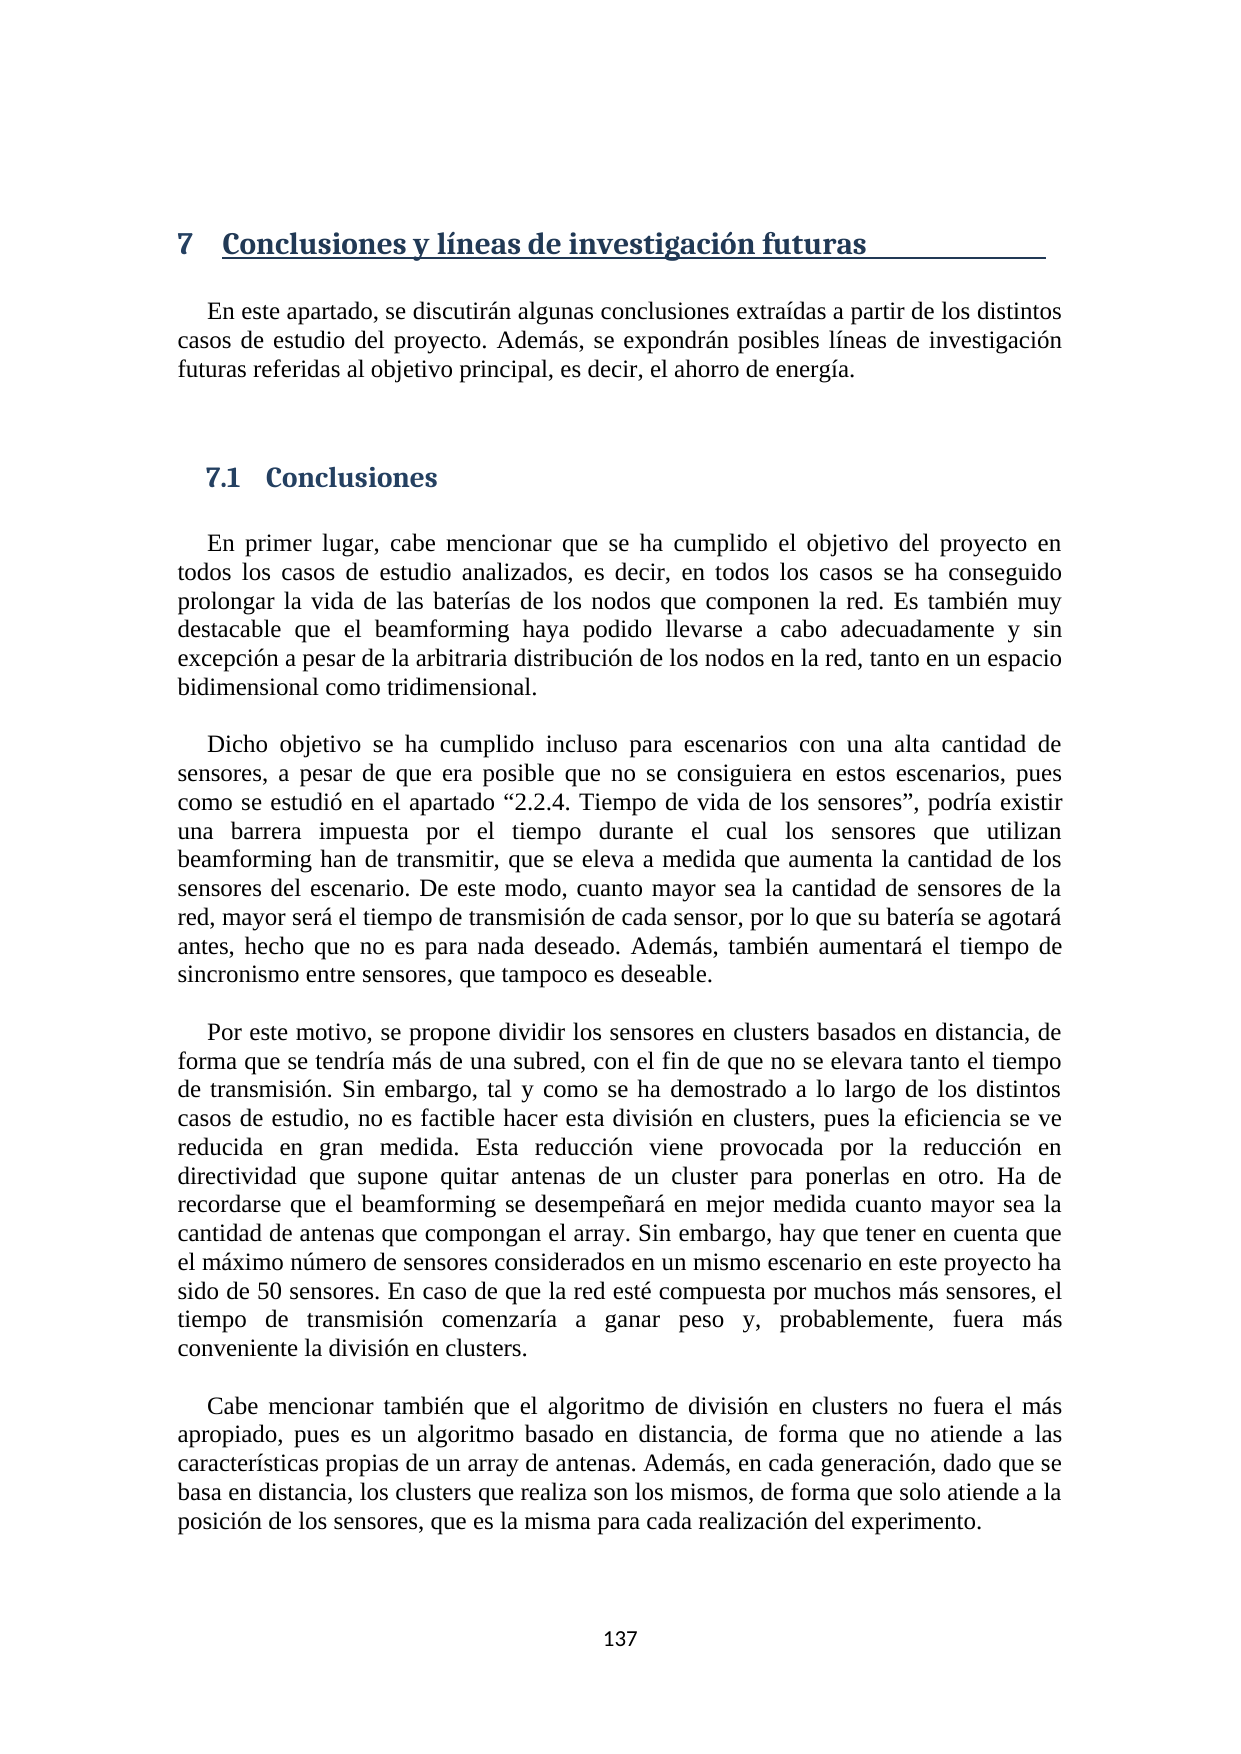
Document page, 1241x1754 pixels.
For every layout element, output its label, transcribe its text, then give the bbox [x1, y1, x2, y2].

text Dicho objetivo se ha cumplido incluso para escenarios con una alta cantidad de sensores, a pesar de que era posible que no se consiguiera en estos escenarios, pues como se estudió en el apartado “2.2.4. Tiempo de vida de los sensores”, podría existir una barrera impuesta por el tiempo durante el cual los sensores que utilizan beamforming han de transmitir, que se eleva a medida que aumenta la cantidad de los sensores del escenario. De este modo, cuanto mayor sea la cantidad de sensores de la red, mayor será el tiempo de transmisión de cada sensor, por lo que su batería se agotará antes, hecho que no es para nada deseado. Además, también aumentará el tiempo de sincronismo entre sensores, que tampoco es deseable. [177, 729, 1063, 988]
text Cabe mencionar también que el algoritmo de división en clusters no fuera el más apropiado, pues es un algoritmo basado en distancia, de forma que no atiende a las características propias de un array de antenas. Además, en cada generación, dado que se basa en distancia, los clusters que realiza son los mismos, de forma que solo atiende a la posición de los sensores, que es la misma para cada realización del experimento. [177, 1391, 1063, 1534]
text En este apartado, se discutirán algunas conclusiones extraídas a partir de los distintos casos de estudio del proyecto. Además, se expondrán posibles líneas de investigación futuras referidas al objetivo principal, es decir, el ahorro de energía. [177, 296, 1063, 383]
subtitle Conclusiones y líneas de investigación futuras . [177, 226, 1078, 262]
text En primer lugar, cabe mencionar que se ha cumplido el objetivo del proyecto en todos los casos de estudio analizados, es decir, en todos los casos se ha conseguido prolongar la vida de las baterías de los nodos que componen la red. Es también muy destacable que el beamforming haya podido llevarse a cabo adecuadamente y sin excepción a pesar de la arbitraria distribución de los nodos en la red, tanto en un espacio bidimensional como tridimensional. [177, 528, 1063, 701]
subtitle Conclusiones [206, 461, 1063, 494]
text Por este motivo, se propone dividir los sensores en clusters basados en distancia, de forma que se tendría más de una subred, con el fin de que no se elevara tanto el tiempo de transmisión. Sin embargo, tal y como se ha demostrado a lo largo de los distintos casos de estudio, no es factible hacer esta división en clusters, pues la eficiencia se ve reducida en gran medida. Esta reducción viene provocada por la reducción en directividad que supone quitar antenas de un cluster para ponerlas en otro. Ha de recordarse que el beamforming se desempeñará en mejor medida cuanto mayor sea la cantidad de antenas que compongan el array. Sin embargo, hay que tener en cuenta que el máximo número de sensores considerados en un mismo escenario en este proyecto ha sido de 50 sensores. En caso de que la red esté compuesta por muchos más sensores, el tiempo de transmisión comenzaría a ganar peso y, probablemente, fuera más conveniente la división en clusters. [177, 1017, 1063, 1362]
